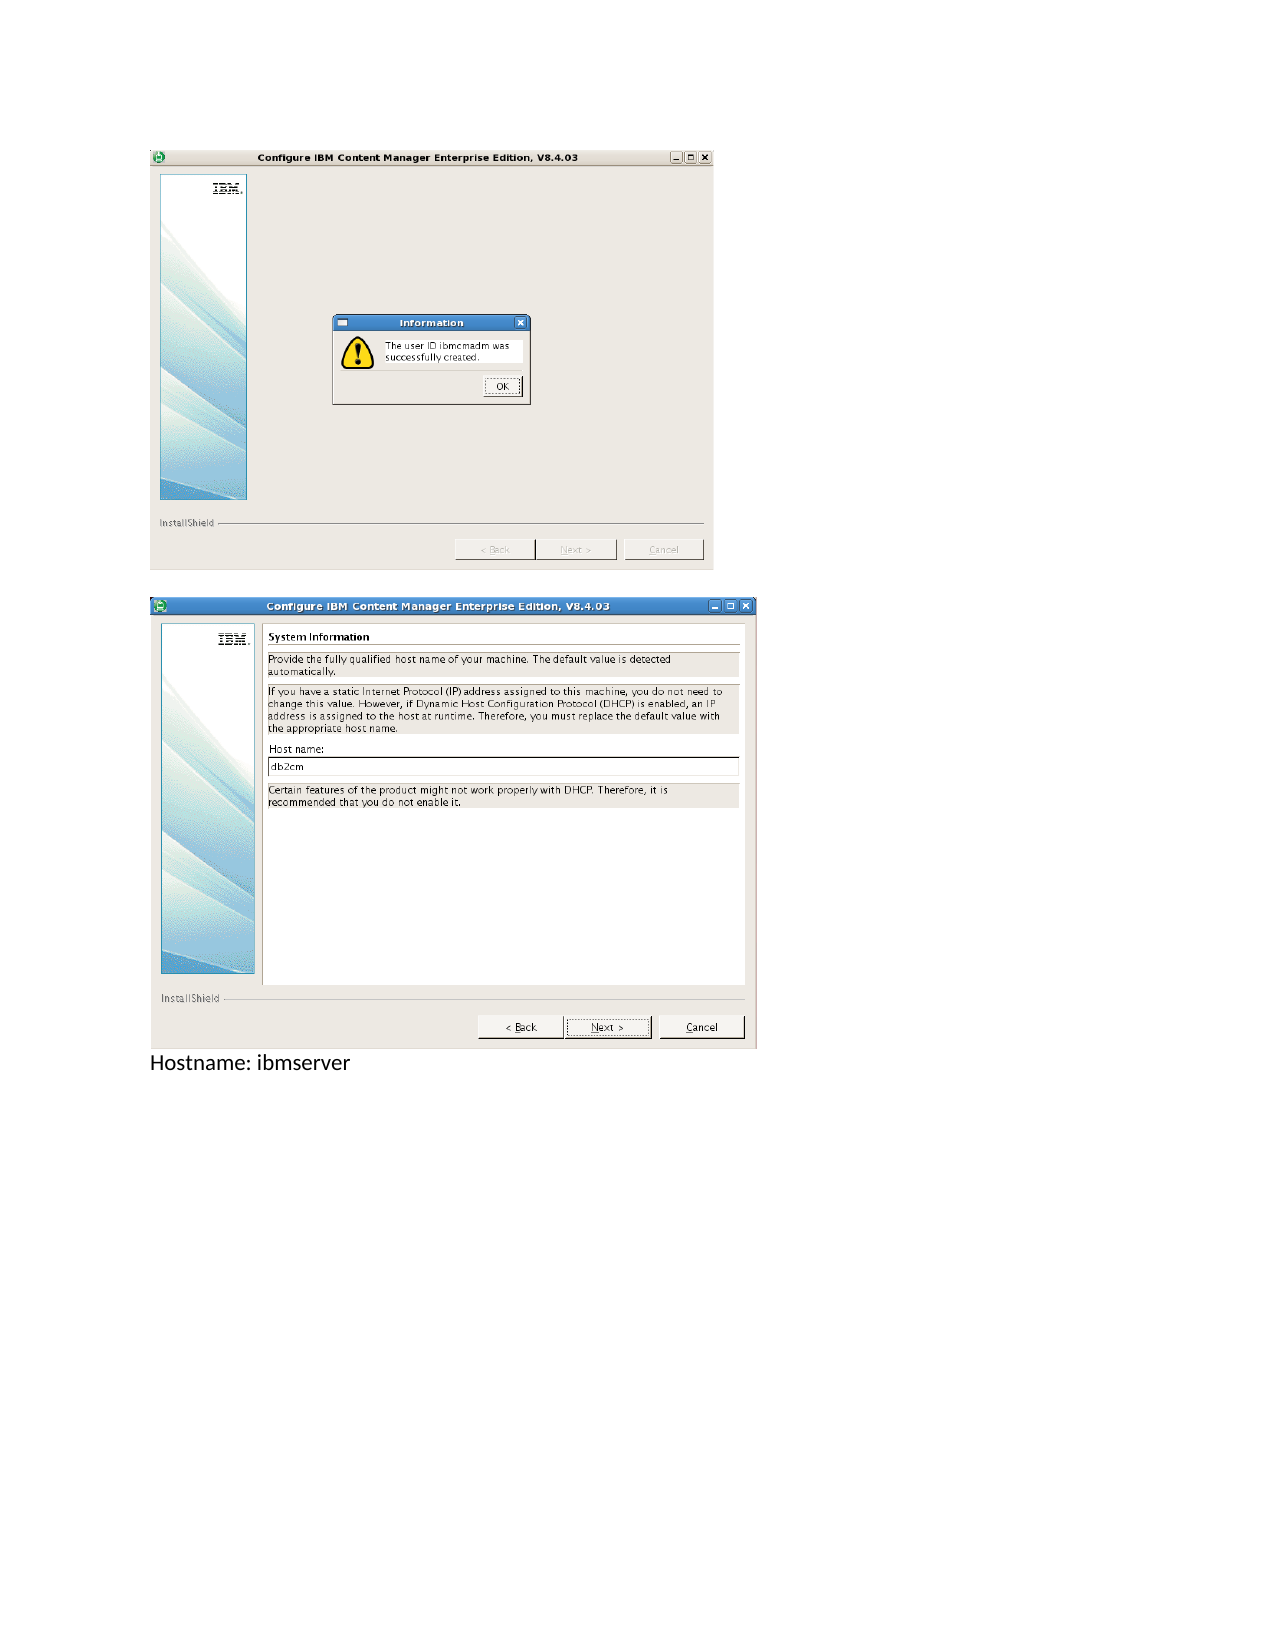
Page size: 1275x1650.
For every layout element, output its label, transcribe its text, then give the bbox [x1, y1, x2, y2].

picture [150, 150, 714, 570]
picture [150, 597, 757, 1049]
text Hostname: ibmserver [150, 1048, 1125, 1076]
